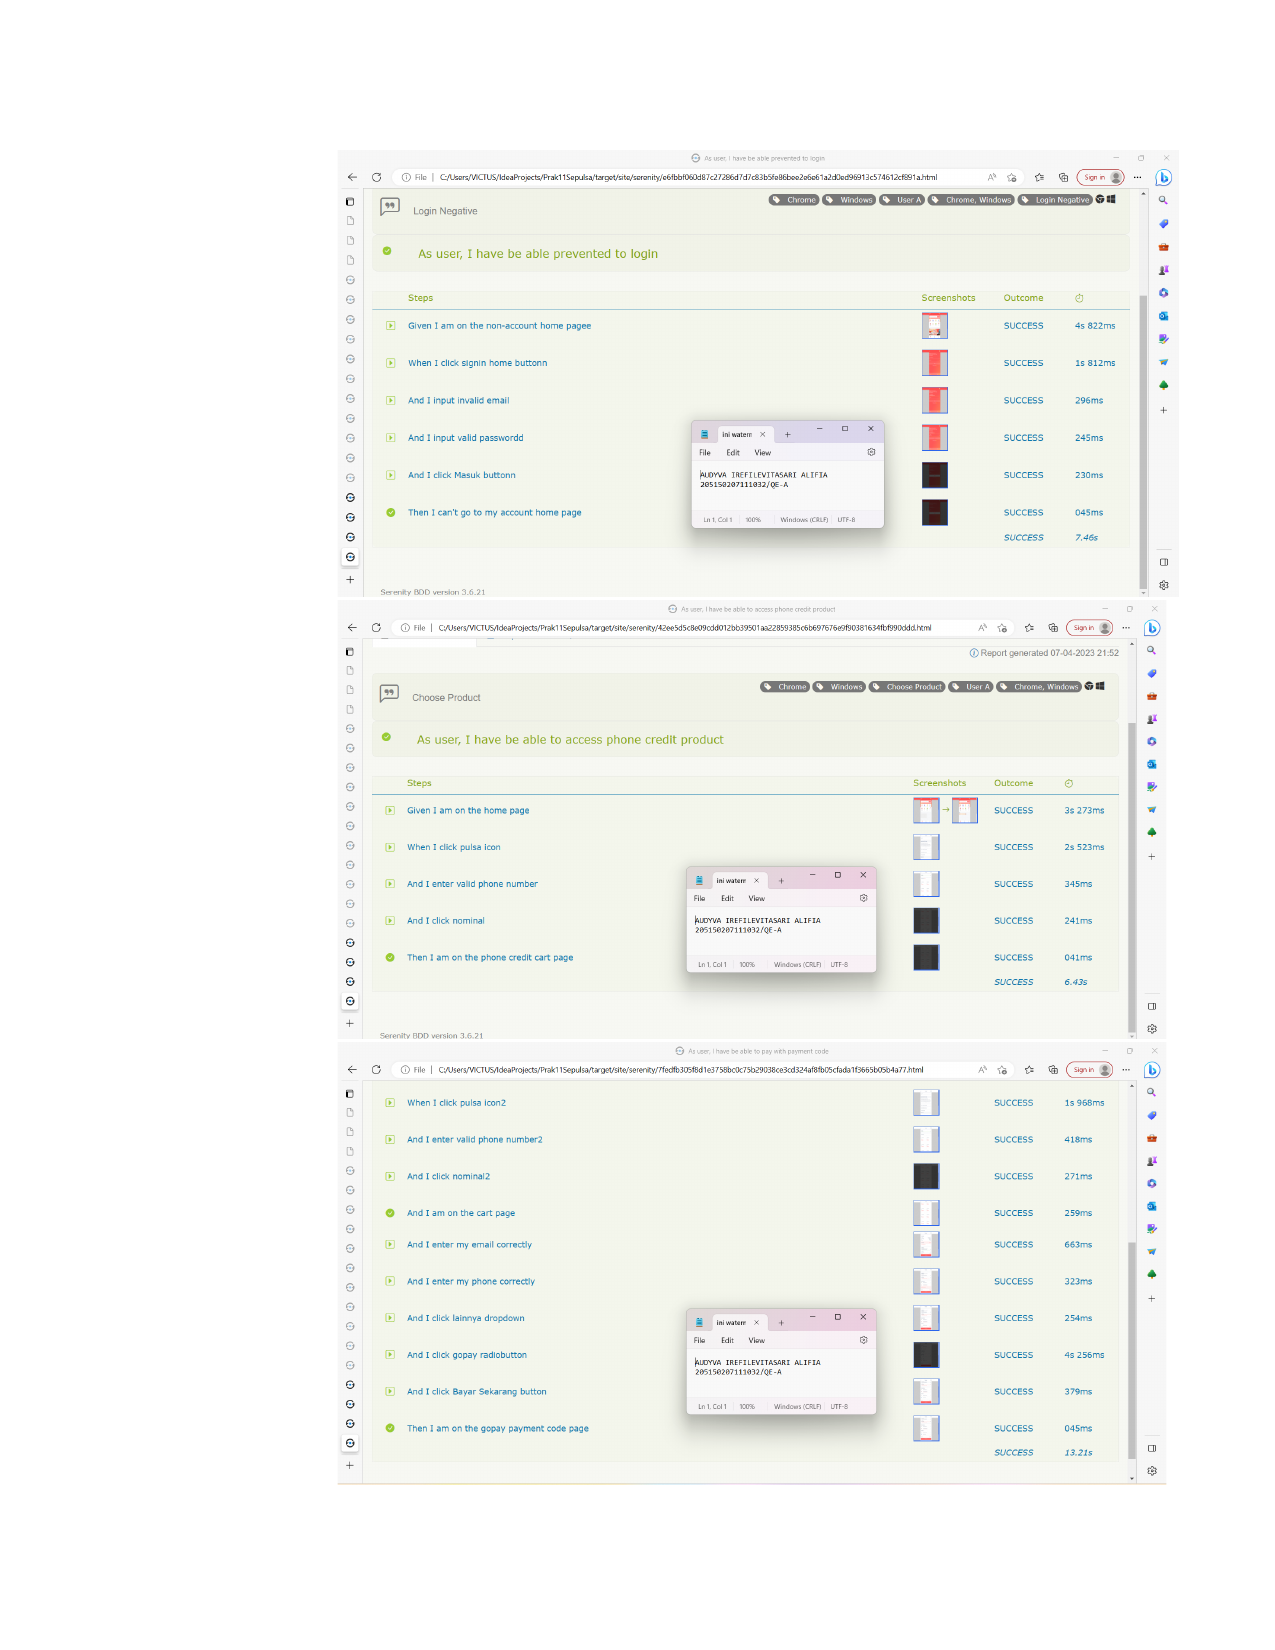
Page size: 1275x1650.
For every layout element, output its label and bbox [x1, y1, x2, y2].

picture [337, 150, 1179, 597]
picture [337, 1042, 1167, 1485]
picture [337, 600, 1167, 1039]
